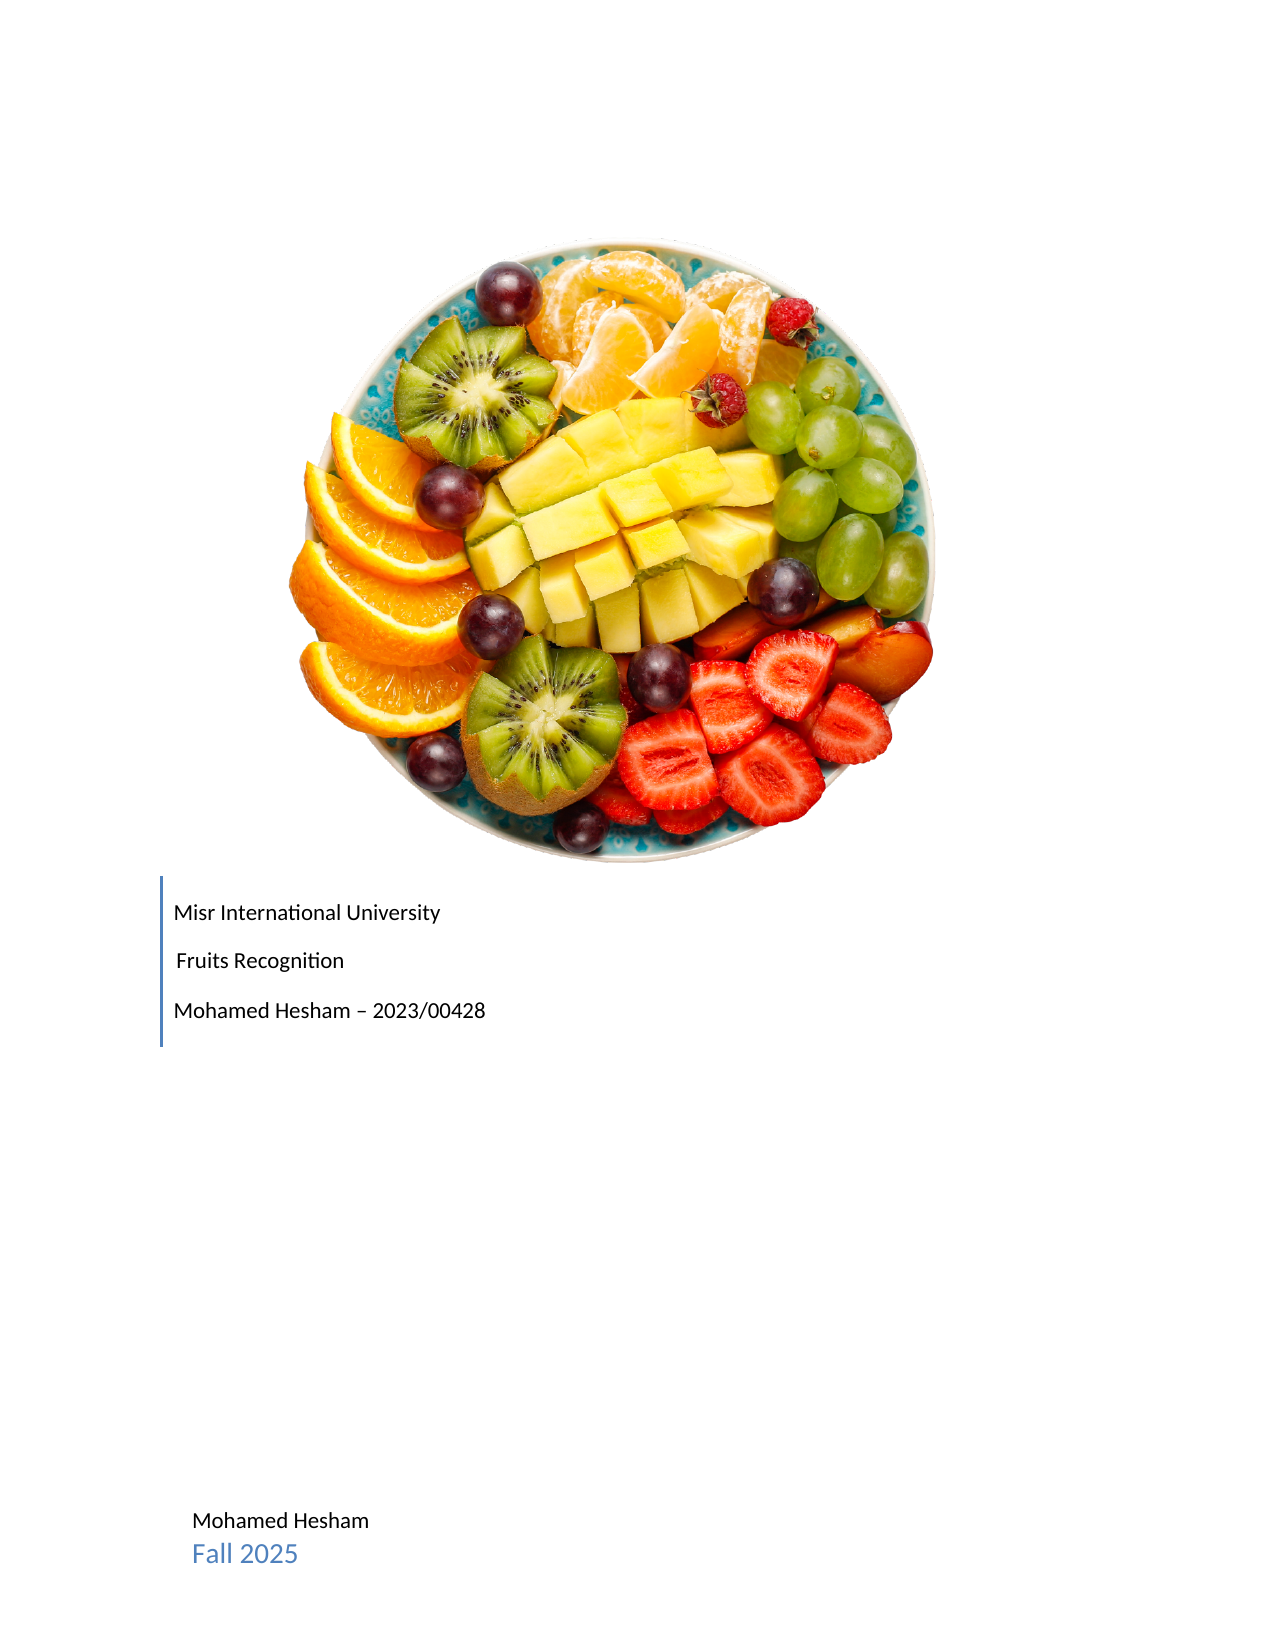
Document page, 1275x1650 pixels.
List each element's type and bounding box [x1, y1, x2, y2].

picture [288, 237, 936, 863]
